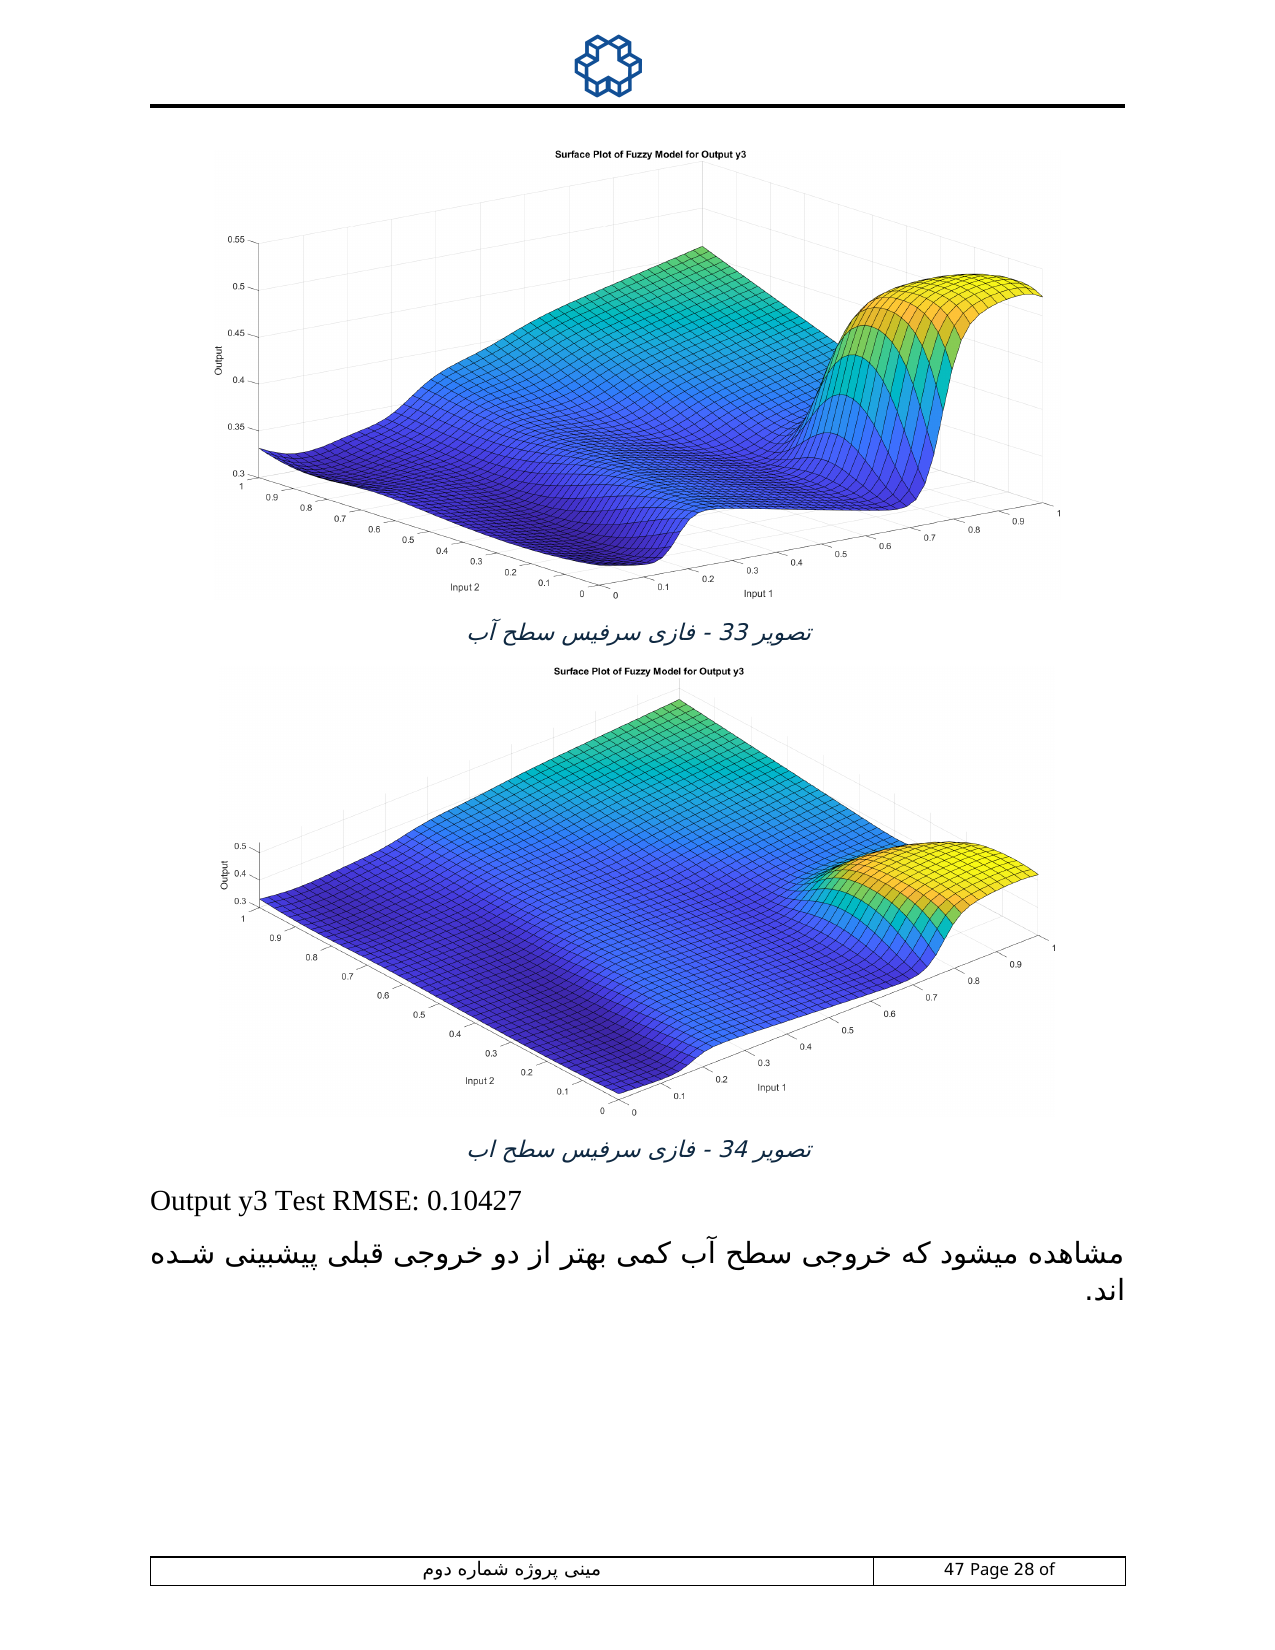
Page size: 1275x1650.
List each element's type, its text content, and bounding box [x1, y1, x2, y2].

text تصویر 33 - فازی سرفیس سطح آب [150, 619, 1125, 646]
picture [571, 30, 646, 104]
picture [213, 150, 1061, 600]
text مشاهده میشود که خروجی سطح آب کمی بهتر از دو خروجی قبلی پیشبینی شده اند. [150, 1236, 1125, 1307]
text تصویر 34 - فازی سرفیس سطح اب [150, 1136, 1125, 1163]
picture [219, 666, 1056, 1117]
text Output y3 Test RMSE: 0.10427 [150, 1183, 1125, 1217]
